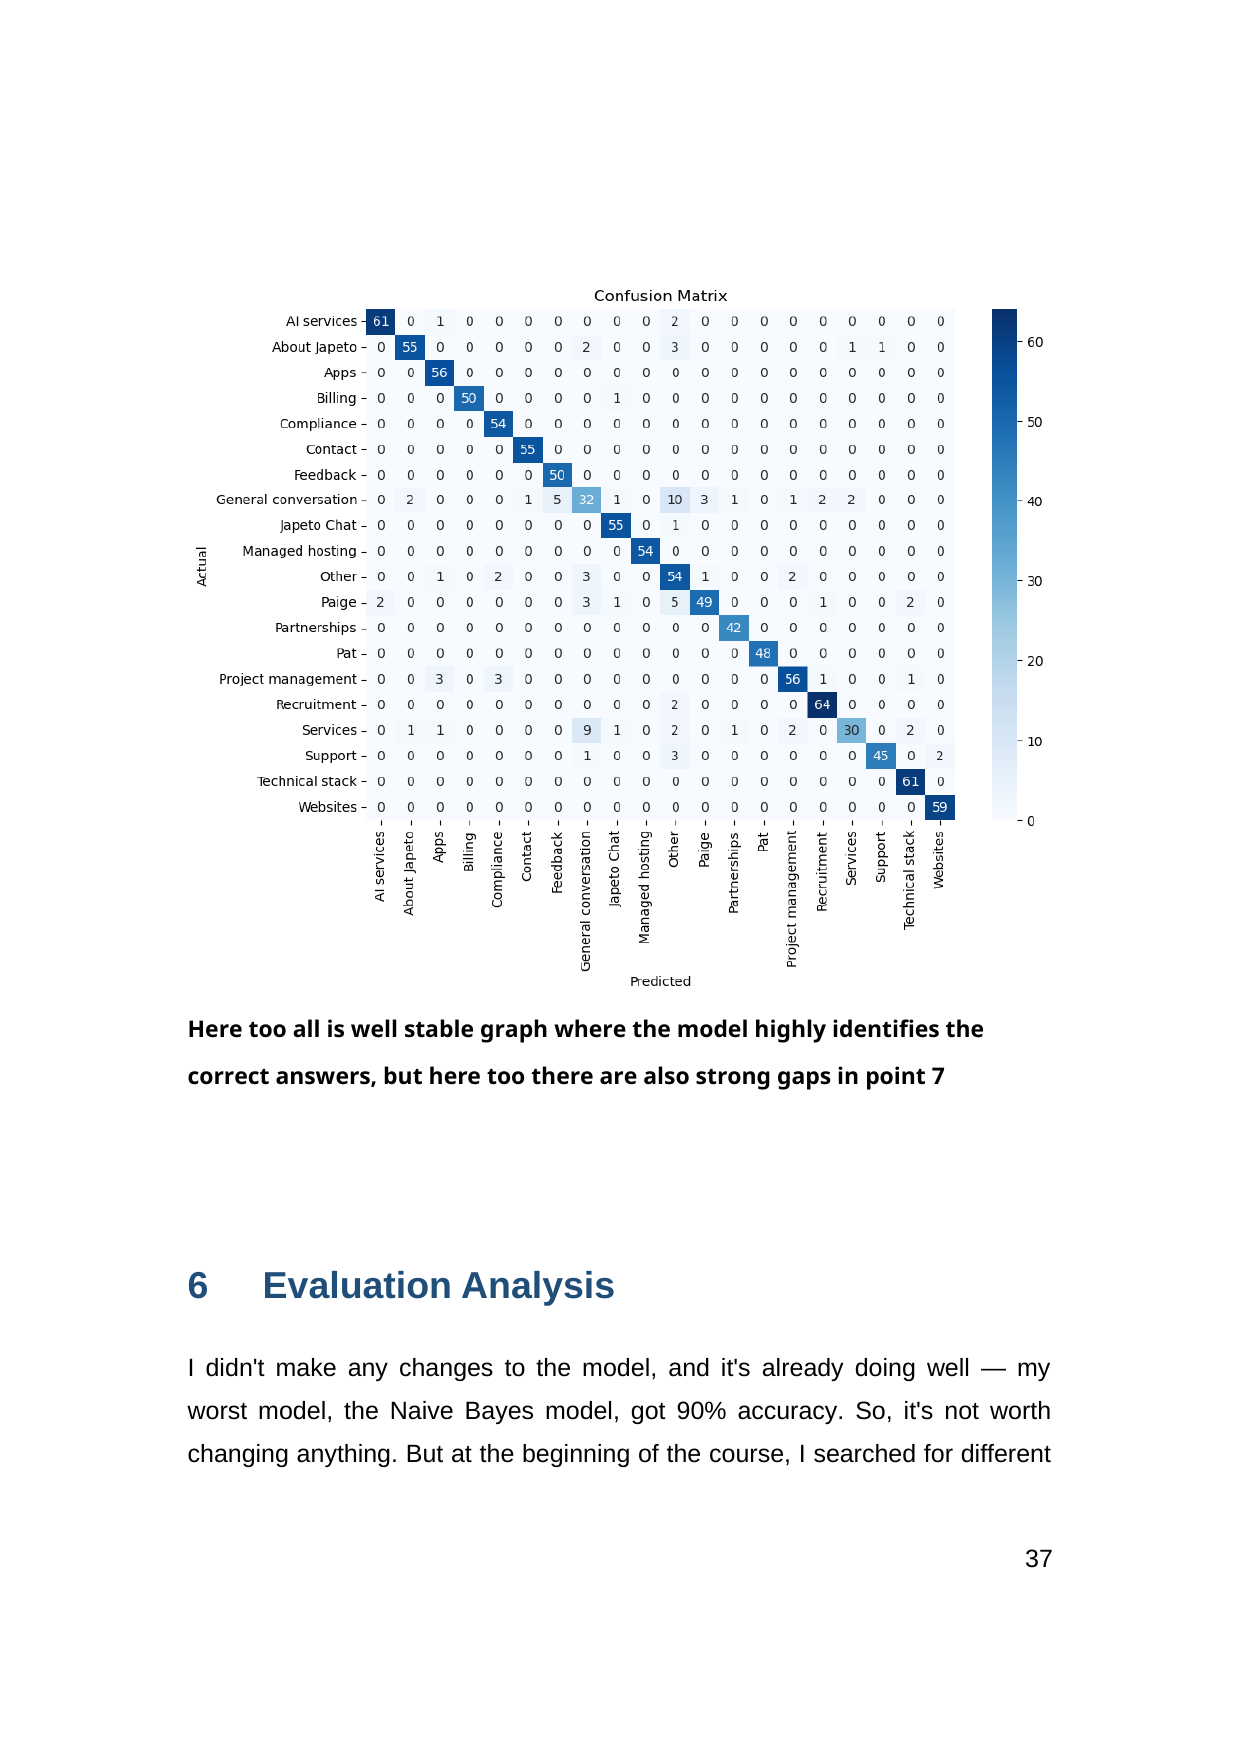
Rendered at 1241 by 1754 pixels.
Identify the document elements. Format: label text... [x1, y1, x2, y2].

subtitle 6 Evaluation Analysis [187, 1263, 1053, 1306]
picture [187, 280, 1052, 998]
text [187, 1353, 1053, 1468]
